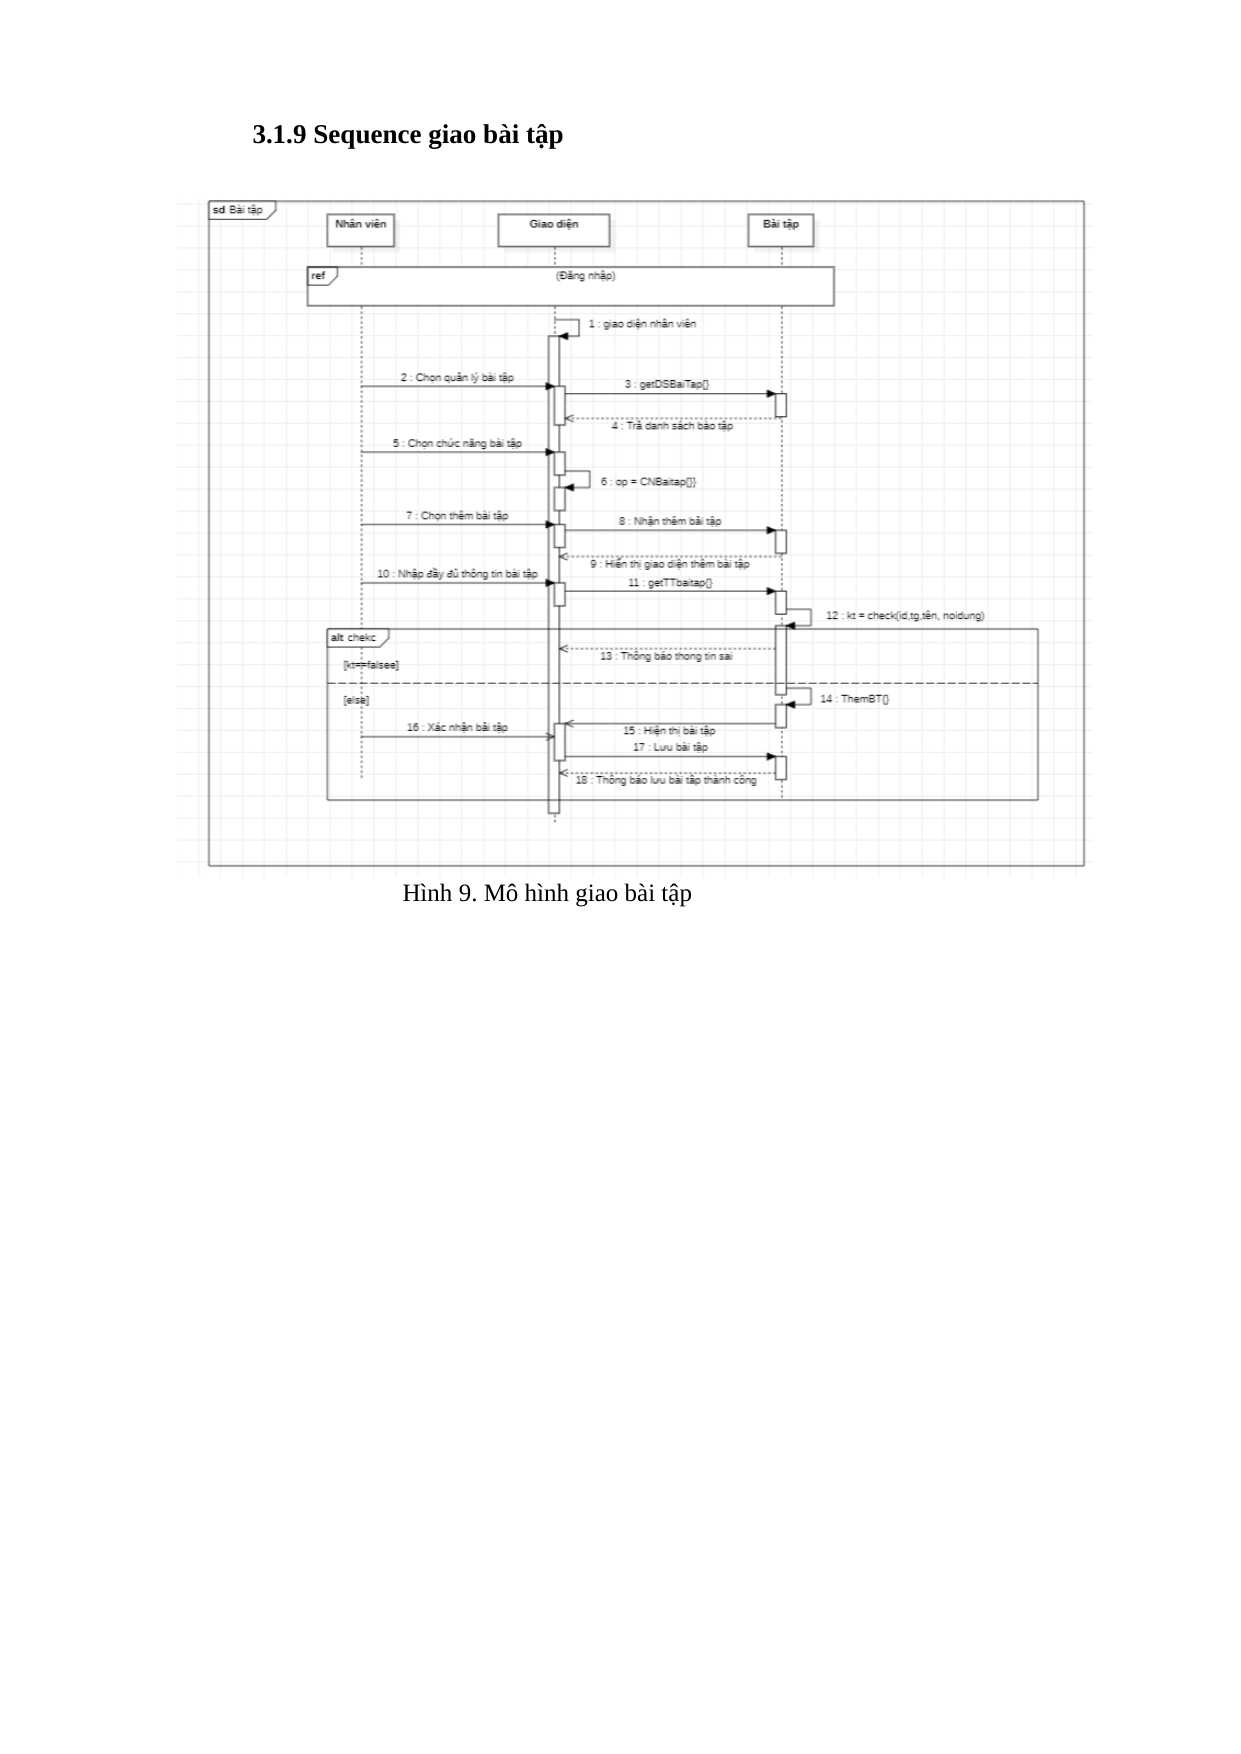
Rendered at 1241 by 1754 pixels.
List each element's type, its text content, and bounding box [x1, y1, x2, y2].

picture [177, 199, 1093, 878]
subtitle 3.1.9 Sequence giao bài tập [252, 118, 1122, 149]
text Hình 9. Mô hình giao bài tập [177, 878, 1122, 907]
